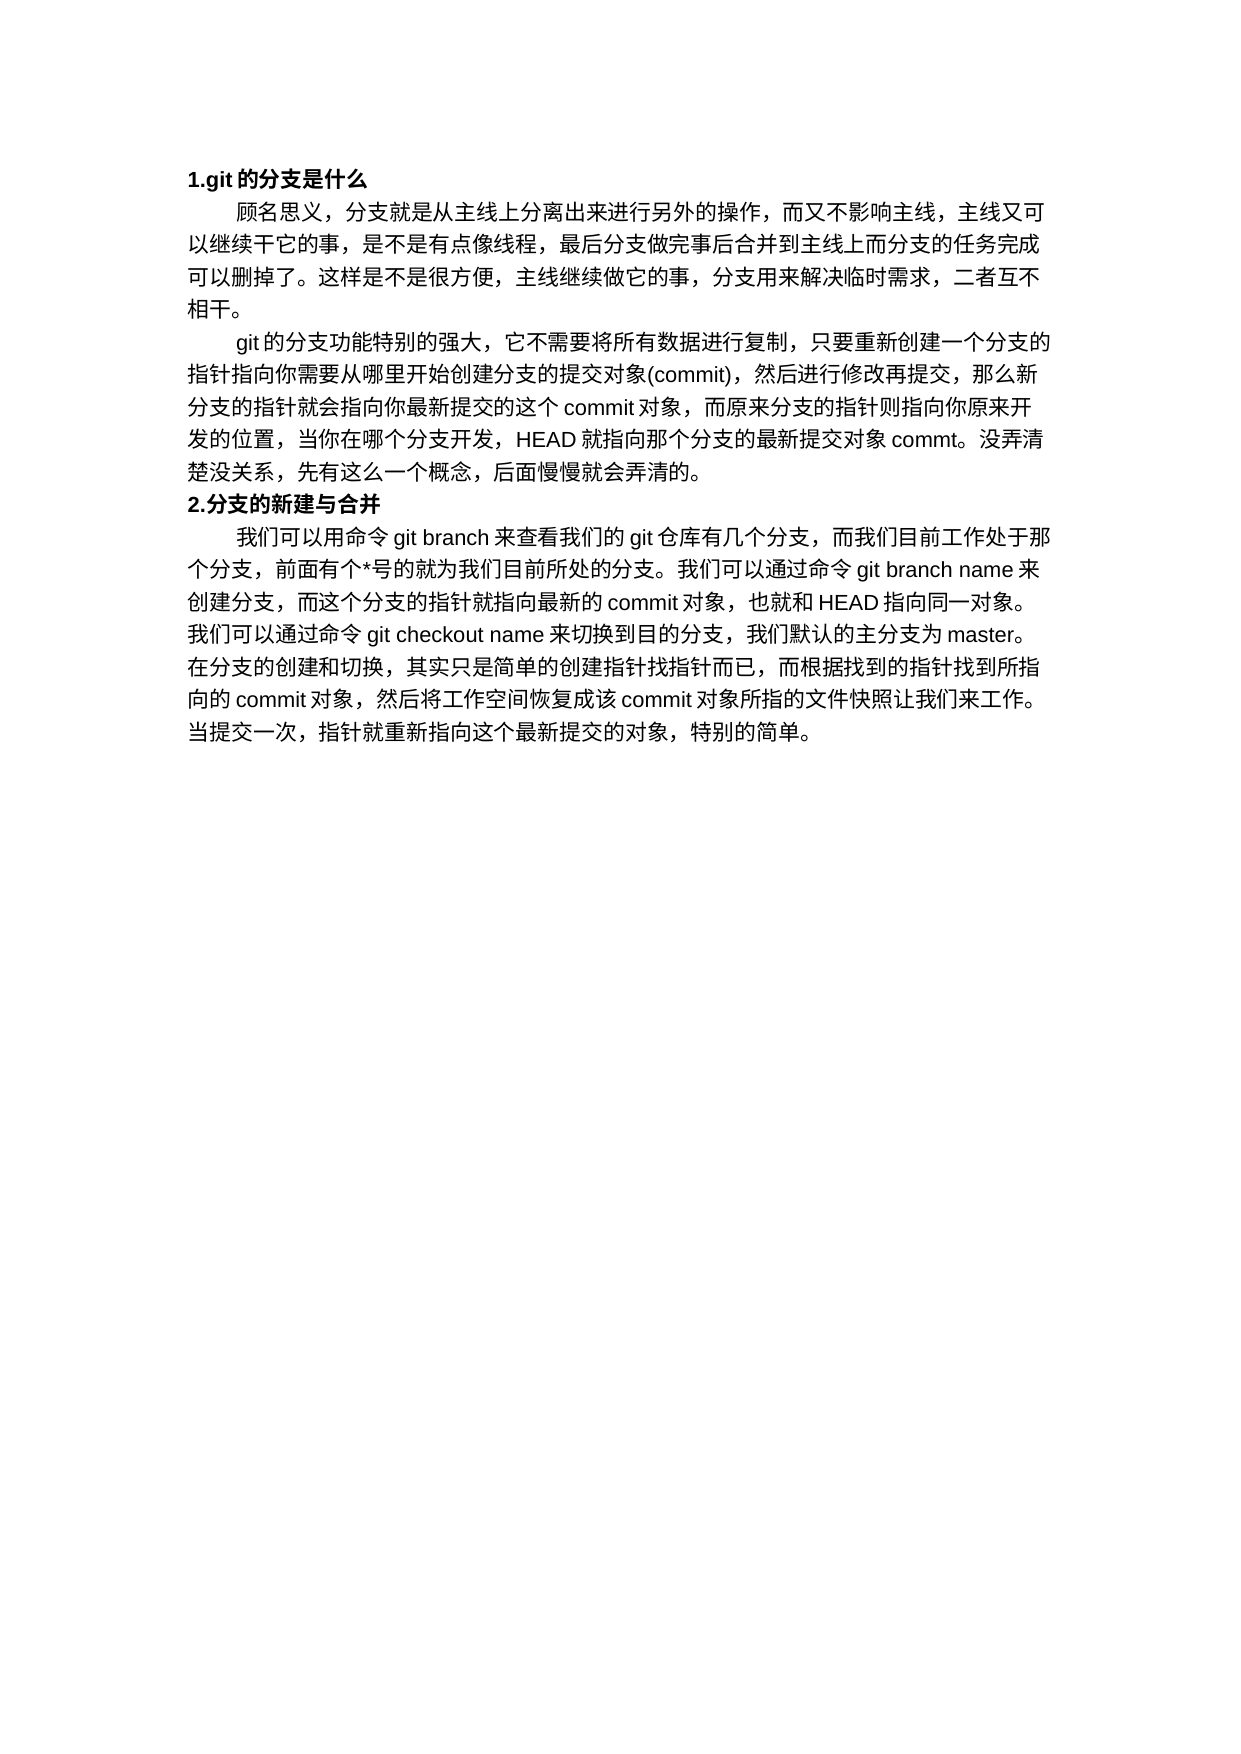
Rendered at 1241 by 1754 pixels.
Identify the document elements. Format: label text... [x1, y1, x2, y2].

text 顾名思义，分支就是从主线上分离出来进行另外的操作，而又不影响主线，主线又可以继续干它的事，是不是有点像线程，最后分支做完事后合并到主线上而分支的任务完成可以删掉了。这样是不是很方便，主线继续做它的事，分支用来解决临时需求，二者互不相干。 [187, 194, 1053, 324]
text git的分支功能特别的强大，它不需要将所有数据进行复制，只要重新创建一个分支的指针指向你需要从哪里开始创建分支的提交对象(commit)，然后进行修改再提交，那么新分支的指针就会指向你最新提交的这个commit对象，而原来分支的指针则指向你原来开发的位置，当你在哪个分支开发，HEAD就指向那个分支的最新提交对象commt。没弄清楚没关系，先有这么一个概念，后面慢慢就会弄清的。 [187, 324, 1053, 487]
text 1.git的分支是什么 [187, 162, 1053, 194]
text 2.分支的新建与合并 [187, 487, 1053, 519]
text 我们可以用命令git branch来查看我们的git仓库有几个分支，而我们目前工作处于那个分支，前面有个*号的就为我们目前所处的分支。我们可以通过命令git branch name来创建分支，而这个分支的指针就指向最新的commit对象，也就和HEAD指向同一对象。我们可以通过命令git checkout name来切换到目的分支，我们默认的主分支为master。在分支的创建和切换，其实只是简单的创建指针找指针而已，而根据找到的指针找到所指向的commit对象，然后将工作空间恢复成该commit对象所指的文件快照让我们来工作。当提交一次，指针就重新指向这个最新提交的对象，特别的简单。 [187, 519, 1053, 747]
